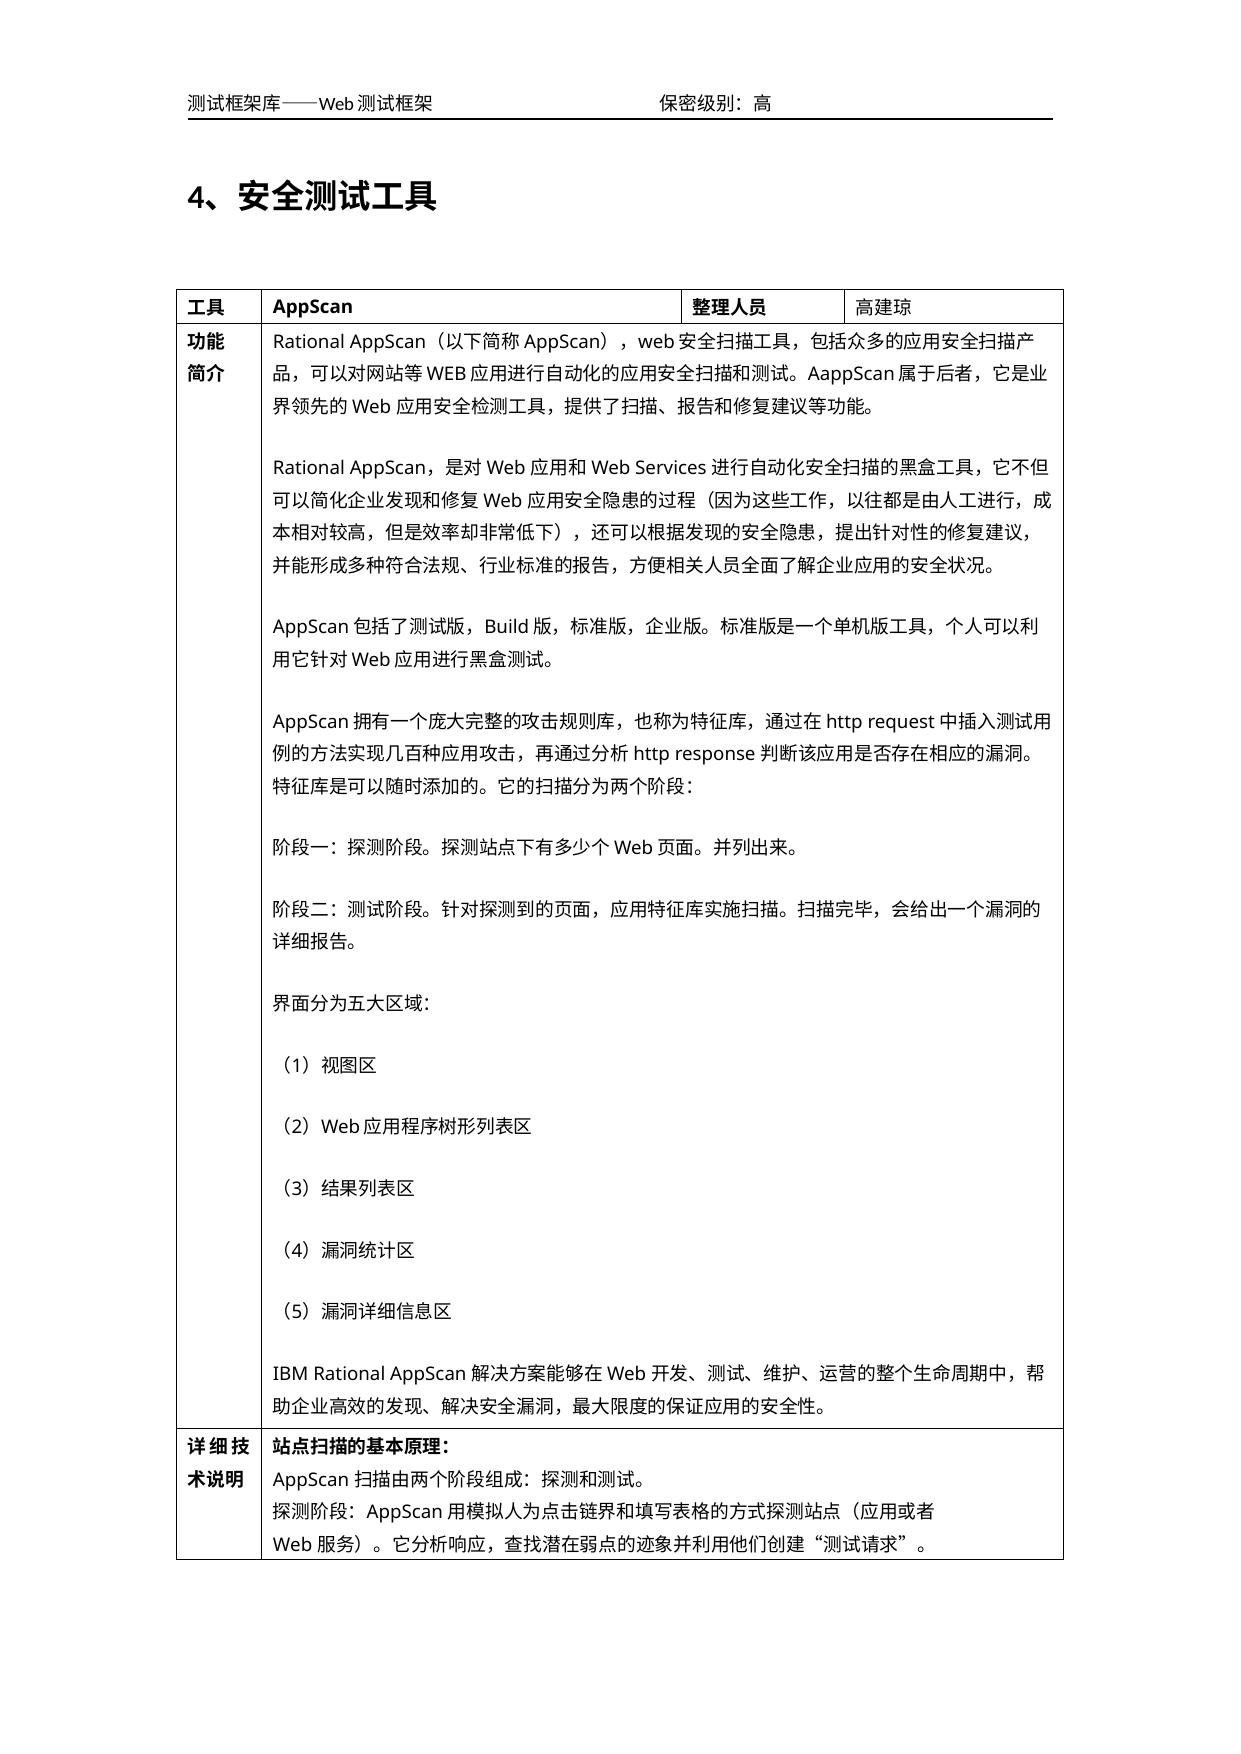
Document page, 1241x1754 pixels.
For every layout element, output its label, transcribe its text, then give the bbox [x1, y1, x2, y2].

table_header AppScan [262, 290, 681, 323]
table_header 工具 [177, 290, 261, 323]
table_cell 功能 简介 [177, 324, 261, 1428]
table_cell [262, 1429, 1063, 1559]
table_header 整理人员 [682, 290, 844, 323]
table_cell Rational AppScan（以下简称 AppScan），web安全扫描工具，包括众多的应用安全扫描产品，可以对网站等WEB应用进行自动化的应用安全扫描和测试。AappScan属于后者，它是业界领先的 Web 应用安全检测工具，提供了扫描、报告和修复建议等功能。 Rational AppScan，是对 Web 应用和 Web Services 进行自动化安全扫描的黑盒工具，它不但可以简化企业发现和修复 Web 应用安全隐患的过程（因为这些工作，以往都是由人工进行，成本相对较高，但是效率却非常低下），还可以根据发现的安全隐患，提出针对性的修复建议，并能形成多种符合法规、行业标准的报告，方便相关人员全面了解企业应用的安全状况。 AppScan包括了测试版，Build版，标准版，企业版。标准版是一个单机版工具，个人可以利用它针对Web应用进行黑盒测试。 AppScan拥有一个庞大完整的攻击规则库，也称为特征库，通过在 http request 中插入测试用例的方法实现几百种应用攻击，再通过分析 http response 判断该应用是否存在相应的漏洞。特征库是可以随时添加的。它的扫描分为两个阶段： 阶段一：探测阶段。探测站点下有多少个Web页面。并列出来。 阶段二：测试阶段。针对探测到的页面，应用特征库实施扫描。扫描完毕，会给出一个漏洞的详细报告。 界面分为五大区域： （1）视图区 （2）Web应用程序树形列表区 （3）结果列表区 （4）漏洞统计区 （5）漏洞详细信息区 IBM Rational AppScan 解决方案能够在 Web 开发、测试、维护、运营的整个生命周期中，帮助企业高效的发现、解决安全漏洞，最大限度的保证应用的安全性。 [262, 324, 1063, 1428]
subtitle 4、安全测试工具 [187, 162, 1053, 227]
table_cell 详细技术说明 [177, 1429, 261, 1559]
table_header 高建琼 [845, 290, 1063, 323]
